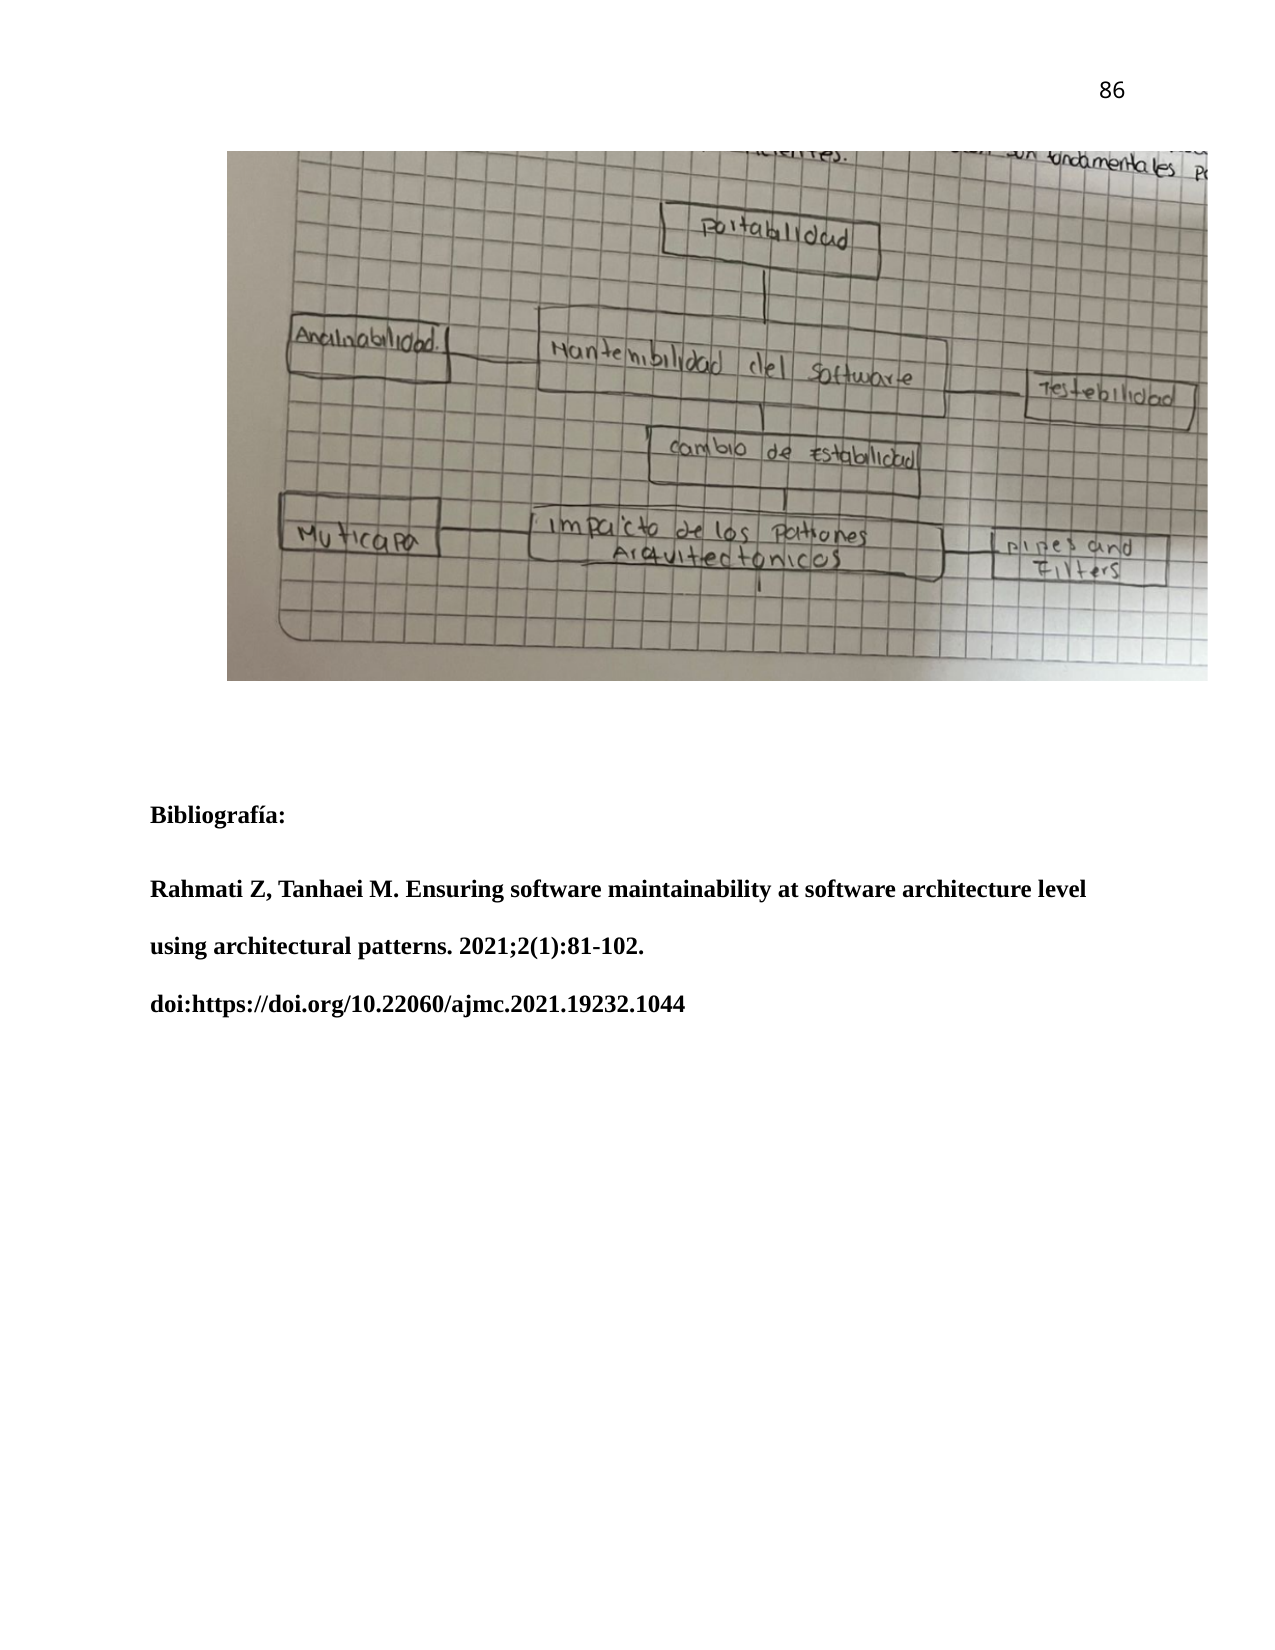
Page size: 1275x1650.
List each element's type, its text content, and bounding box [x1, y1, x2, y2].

text Bibliografía: [150, 800, 1125, 828]
picture [227, 151, 1208, 681]
text Rahmati Z, Tanhaei M. Ensuring software maintainability at software architecture level using architectural patterns. 2021;2(1):81-102. doi:https://doi.org/10.22060/ajmc.2021.19232.1044 [150, 874, 1125, 1018]
